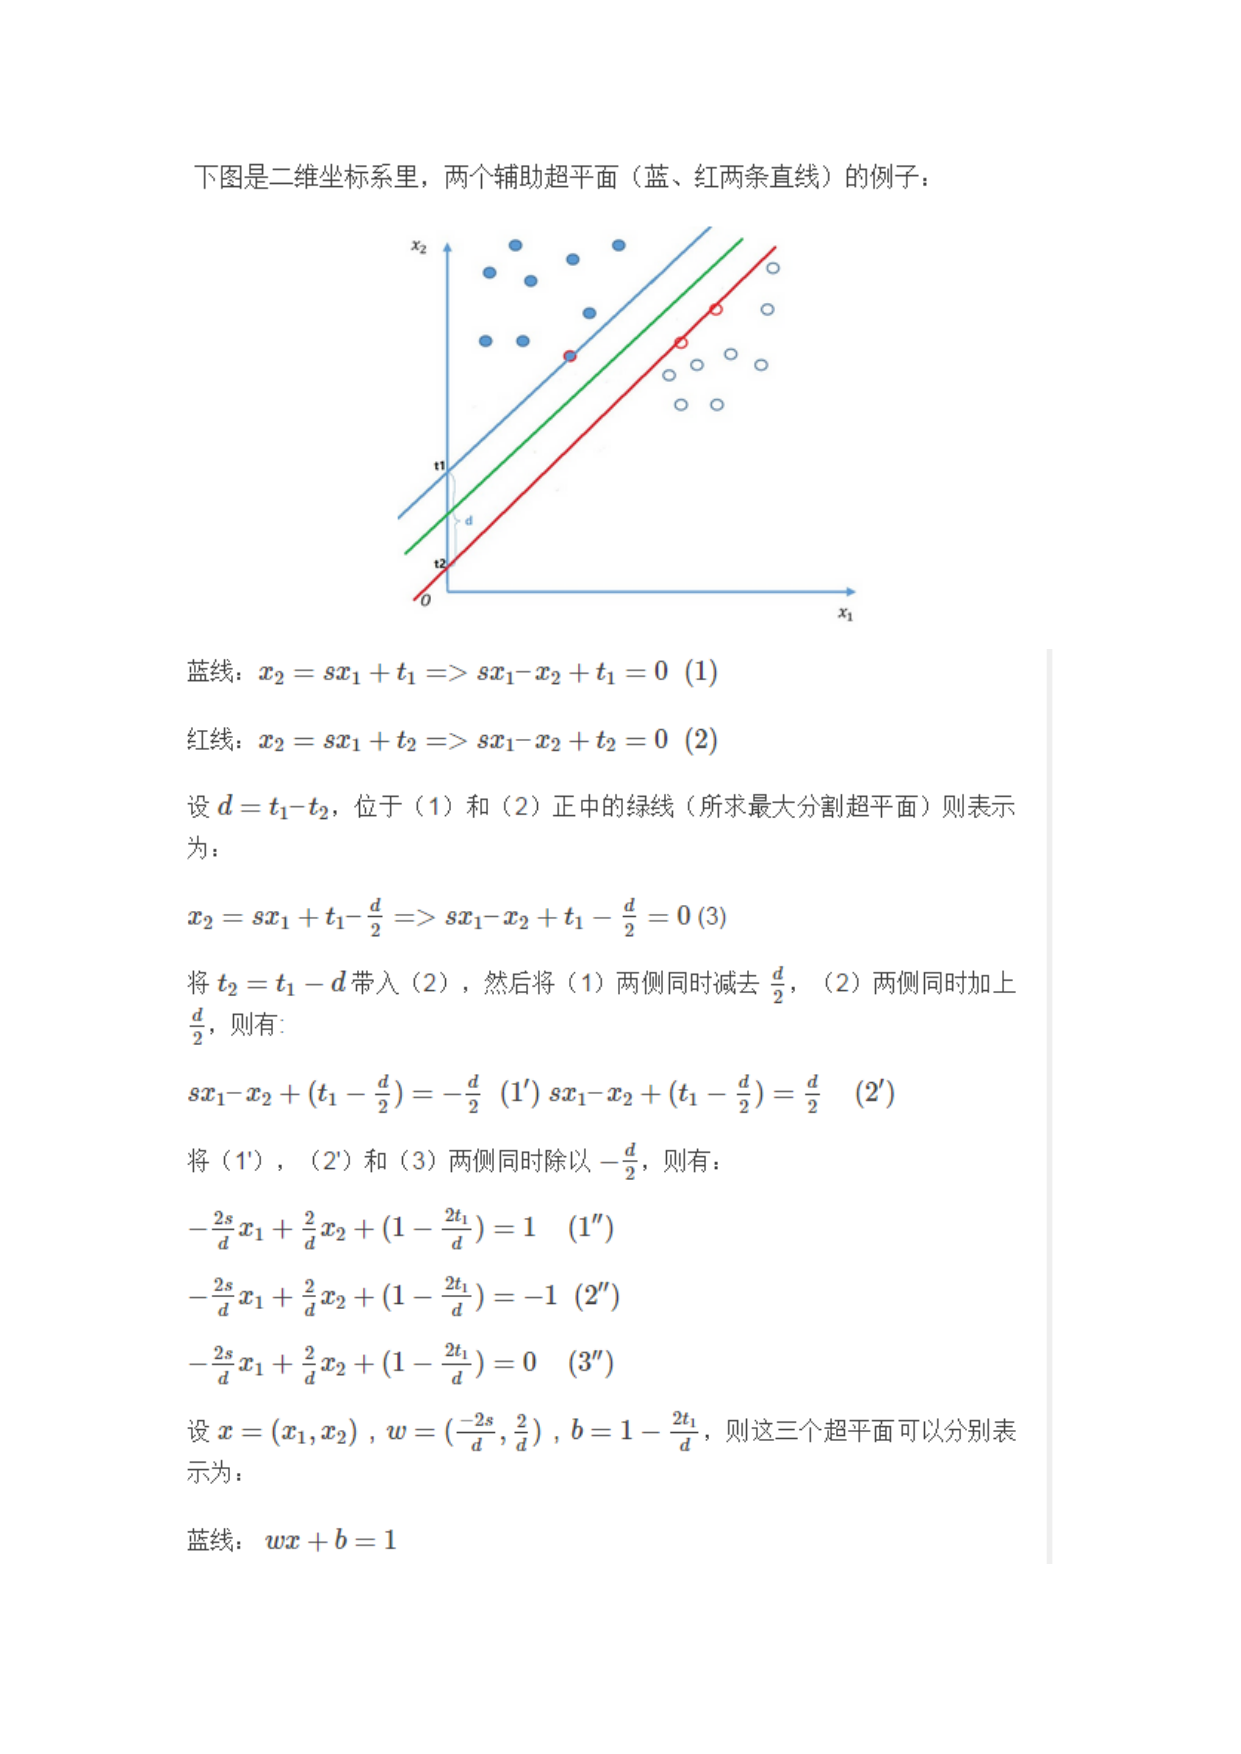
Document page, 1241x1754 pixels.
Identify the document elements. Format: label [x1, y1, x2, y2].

picture [187, 649, 1053, 1564]
picture [187, 162, 1044, 631]
